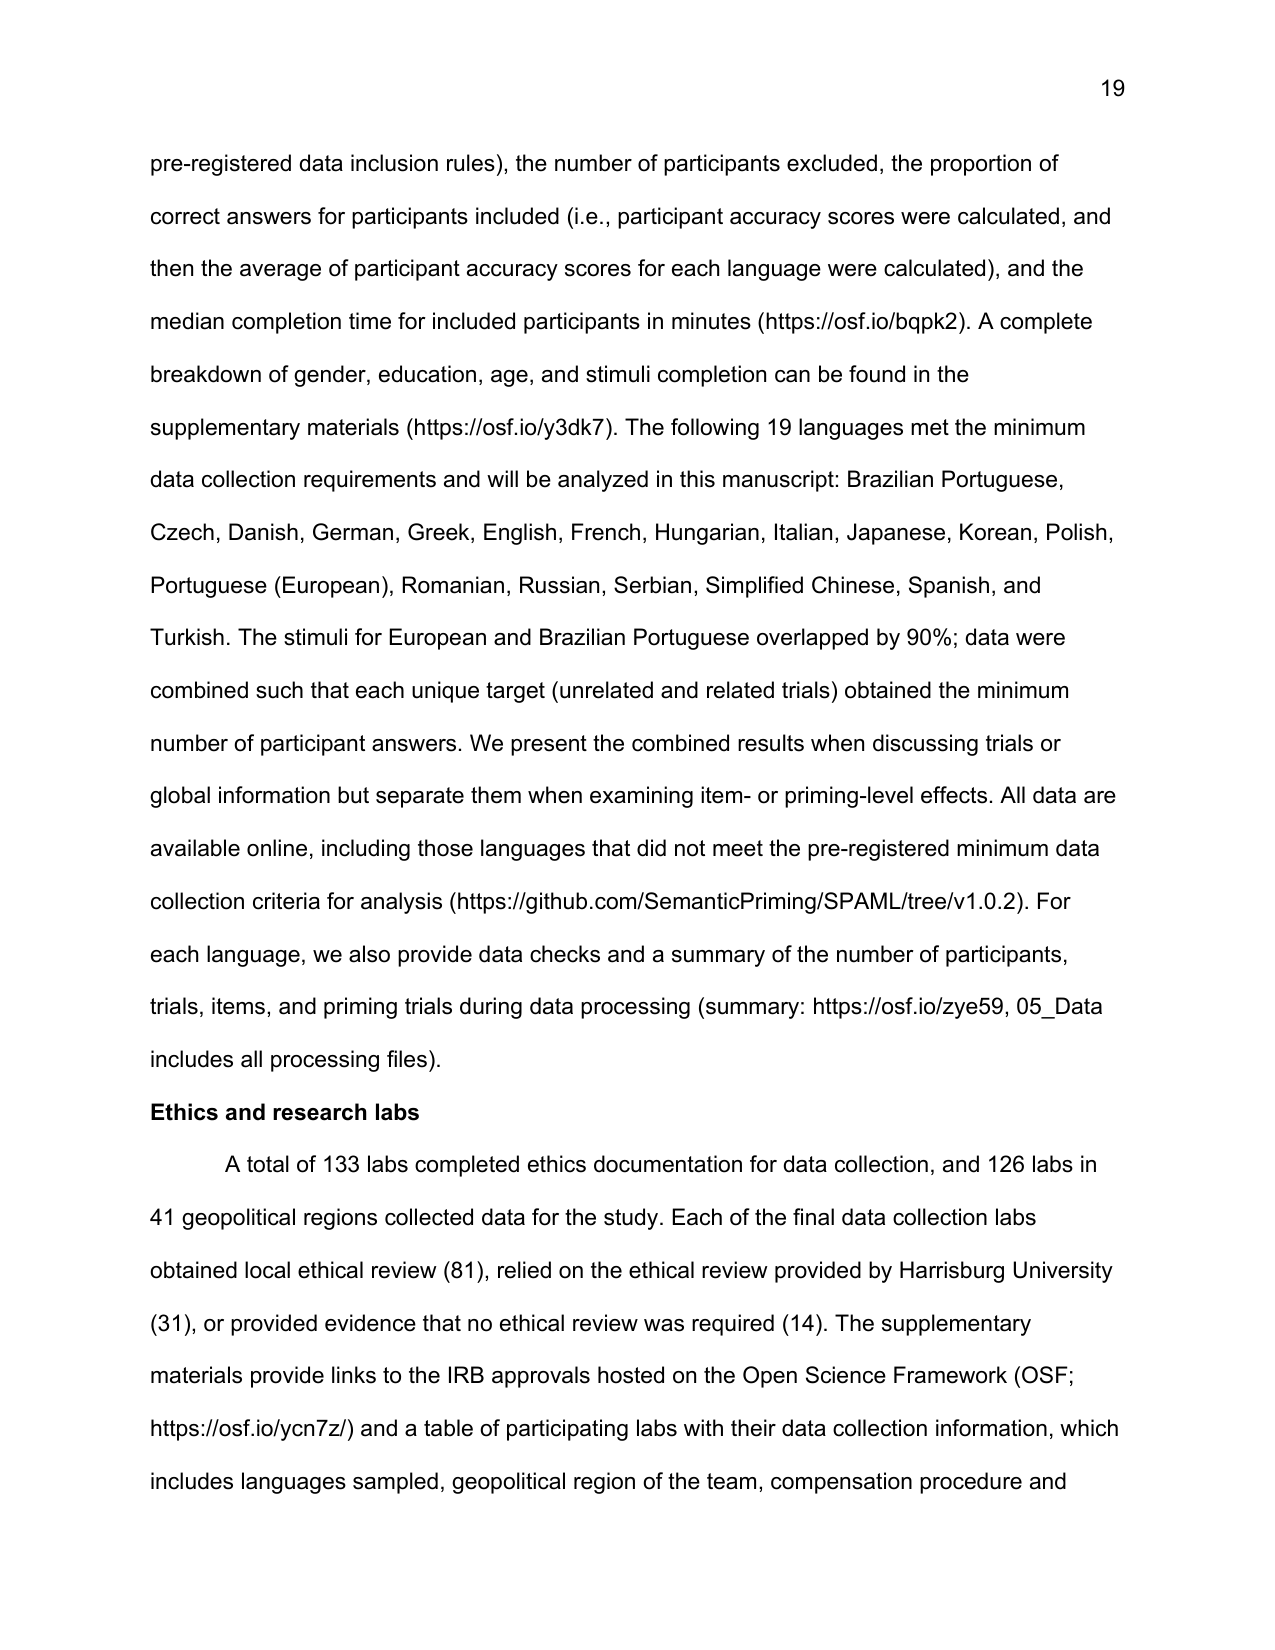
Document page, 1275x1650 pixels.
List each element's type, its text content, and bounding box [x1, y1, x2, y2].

text Ethics and research labs [150, 1099, 1125, 1125]
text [150, 150, 1125, 1072]
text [150, 1151, 1125, 1494]
